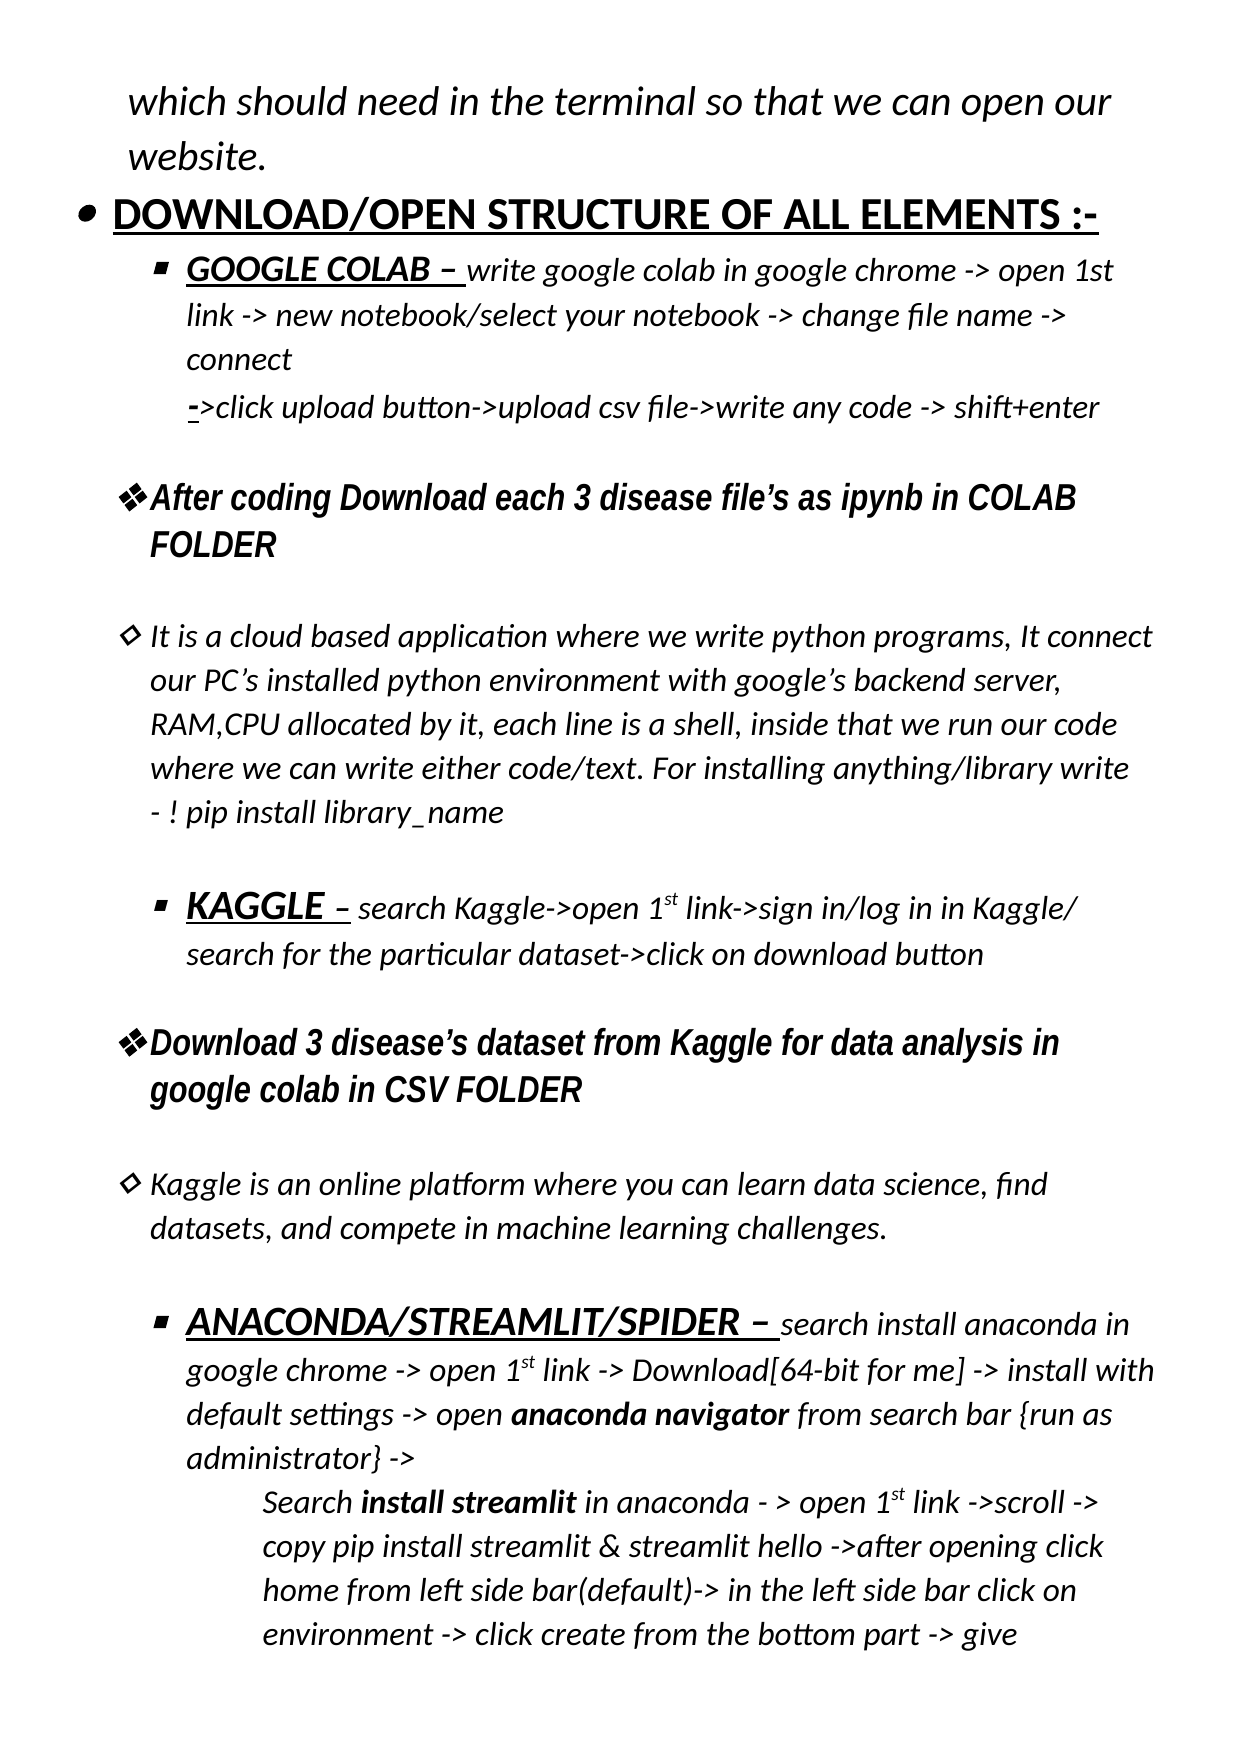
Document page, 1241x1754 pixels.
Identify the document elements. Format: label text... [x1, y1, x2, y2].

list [90, 75, 1165, 181]
list Download 3 disease’s dataset from Kaggle for data analysis in google colab in CSV FOLDER [112, 1021, 1165, 1110]
list ->click upload button->upload csv file->write any code -> shift+enter [187, 382, 1165, 428]
list After coding Download each 3 disease file’s as ipynb in COLAB FOLDER [112, 476, 1165, 565]
list GOOGLE COLAB – write google colab in google chrome -> open 1st link -> new notebook/select your notebook -> change file name -> connect [149, 245, 1165, 379]
list Kaggle is an online platform where you can learn data science, find datasets, and compete in machine learning challenges. [112, 1163, 1165, 1248]
list ANACONDA/STREAMLIT/SPIDER – search install anaconda in google chrome -> open 1st link -> Download[64-bit for me] -> install with default settings -> open anaconda navigator from search bar {run as administrator} -> [149, 1295, 1165, 1478]
list DOWNLOAD/OPEN STRUCTURE OF ALL ELEMENTS :- [75, 185, 1165, 241]
list It is a cloud based application where we write python programs, It connect our PC’s installed python environment with google’s backend server, RAM,CPU allocated by it, each line is a shell, inside that we run our code where we can write either code/text. For installing anything/library write - ! pip install library_name [112, 615, 1165, 832]
list KAGGLE – search Kaggle->open 1st link->sign in/log in in Kaggle/ search for the particular dataset->click on download button [149, 879, 1165, 973]
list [262, 1481, 1165, 1654]
